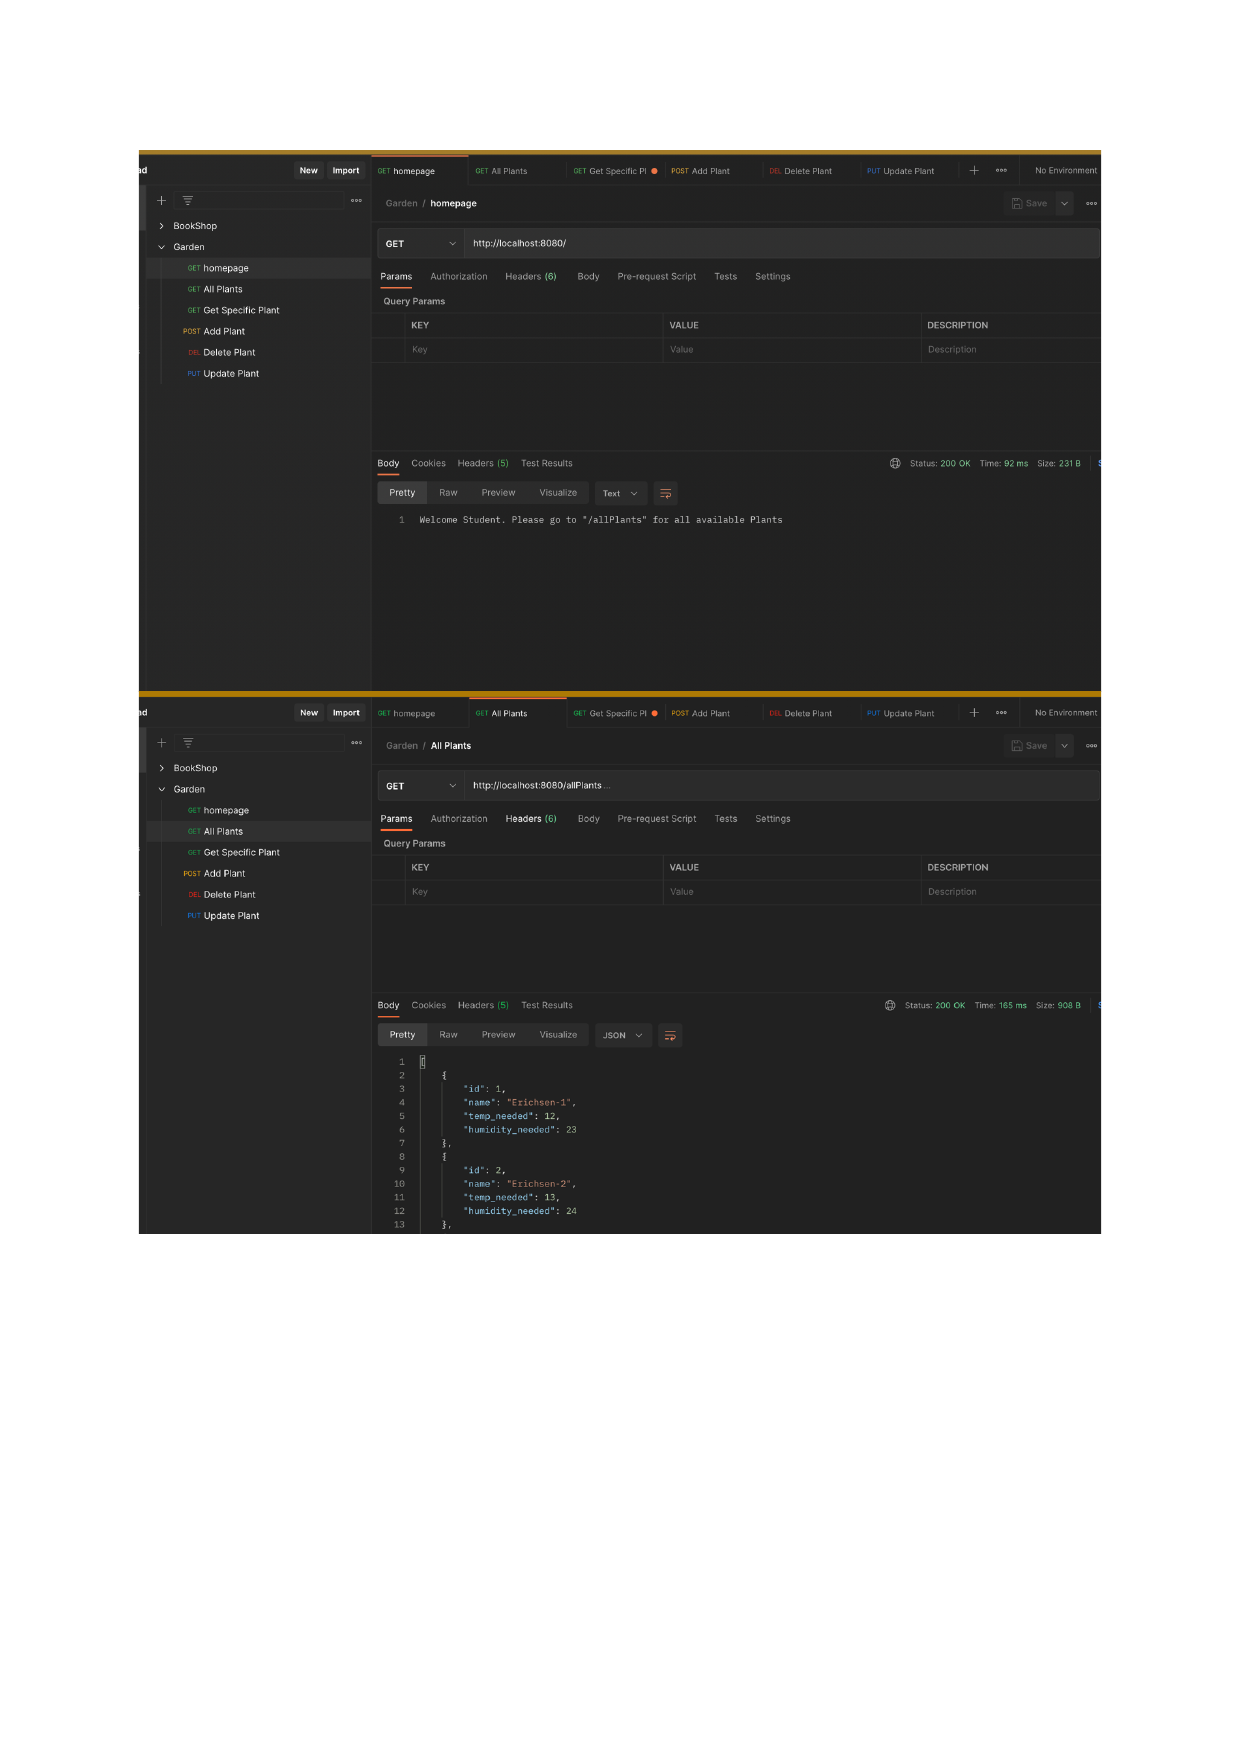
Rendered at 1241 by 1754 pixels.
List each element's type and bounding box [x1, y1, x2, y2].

picture [138, 150, 1102, 1234]
